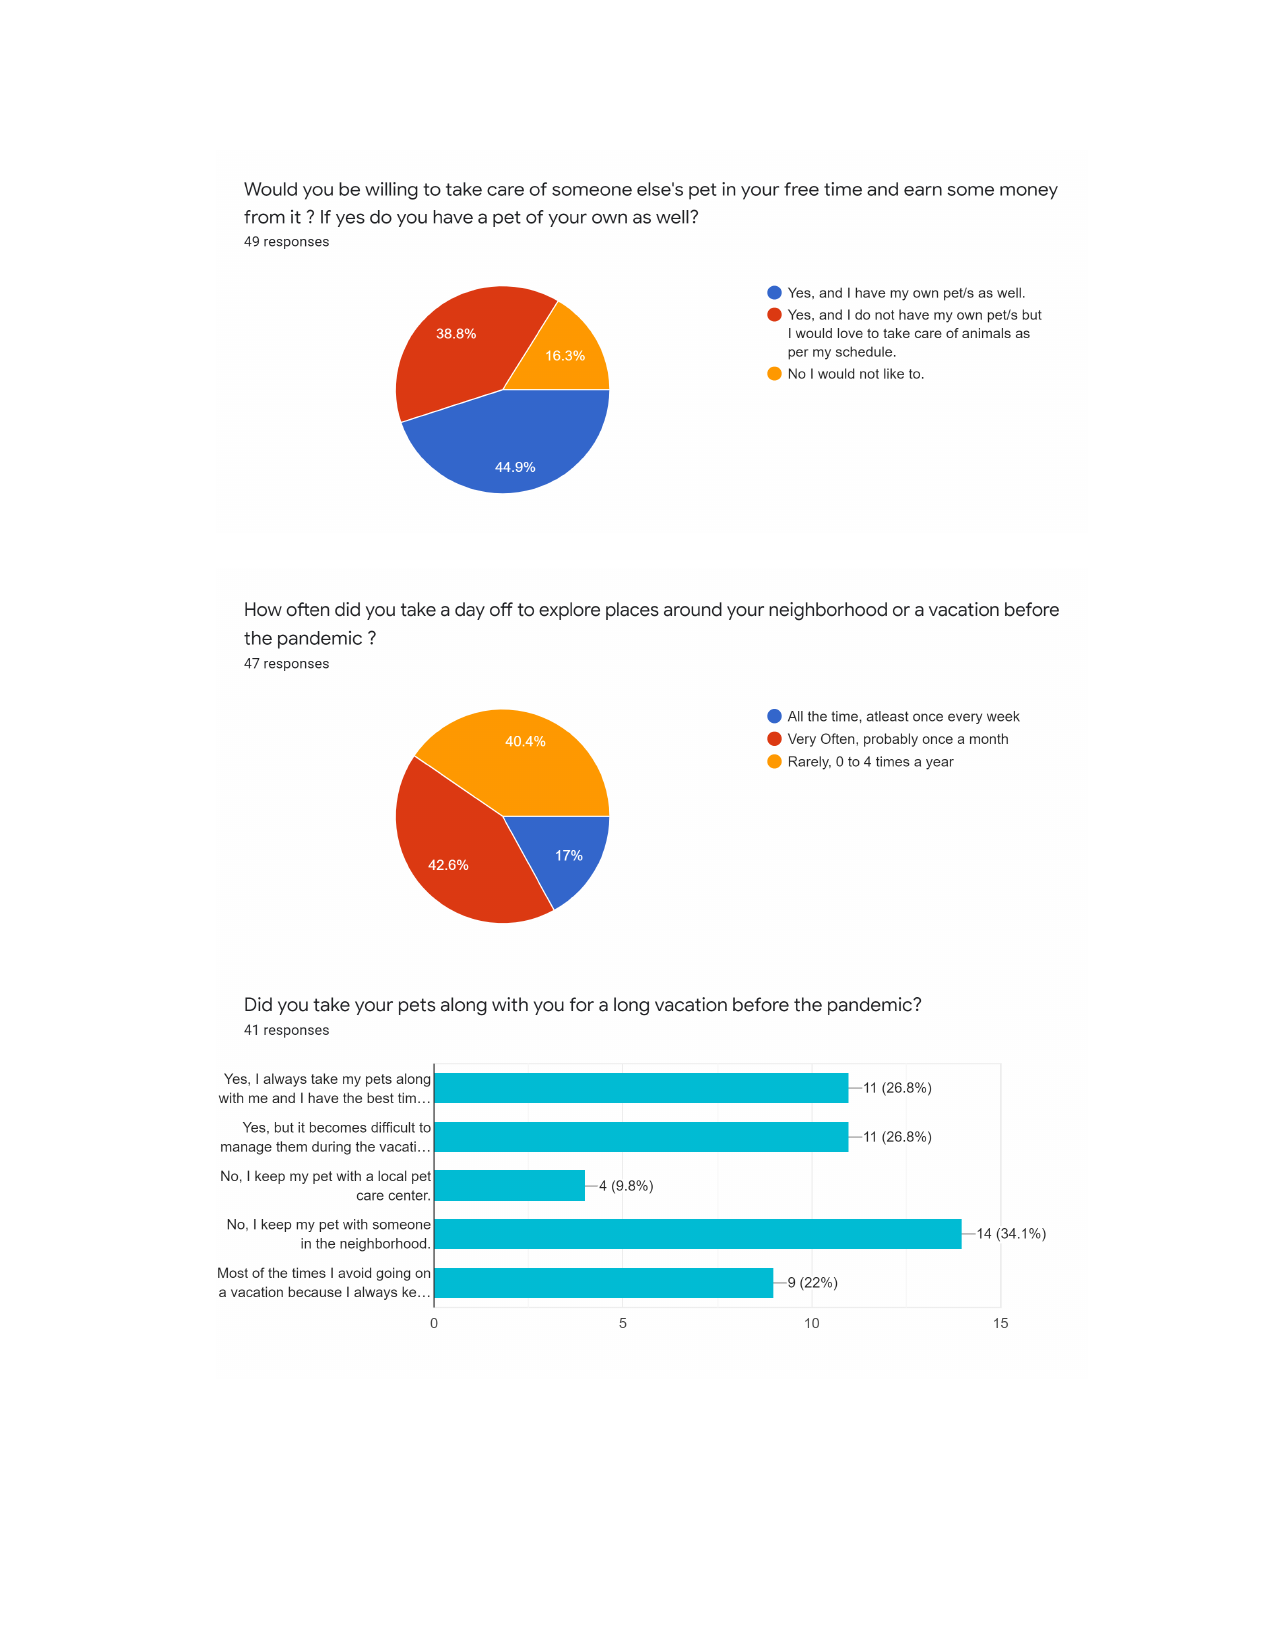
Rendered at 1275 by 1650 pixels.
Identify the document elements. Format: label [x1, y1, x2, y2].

picture [215, 568, 1088, 1379]
picture [215, 150, 1088, 533]
